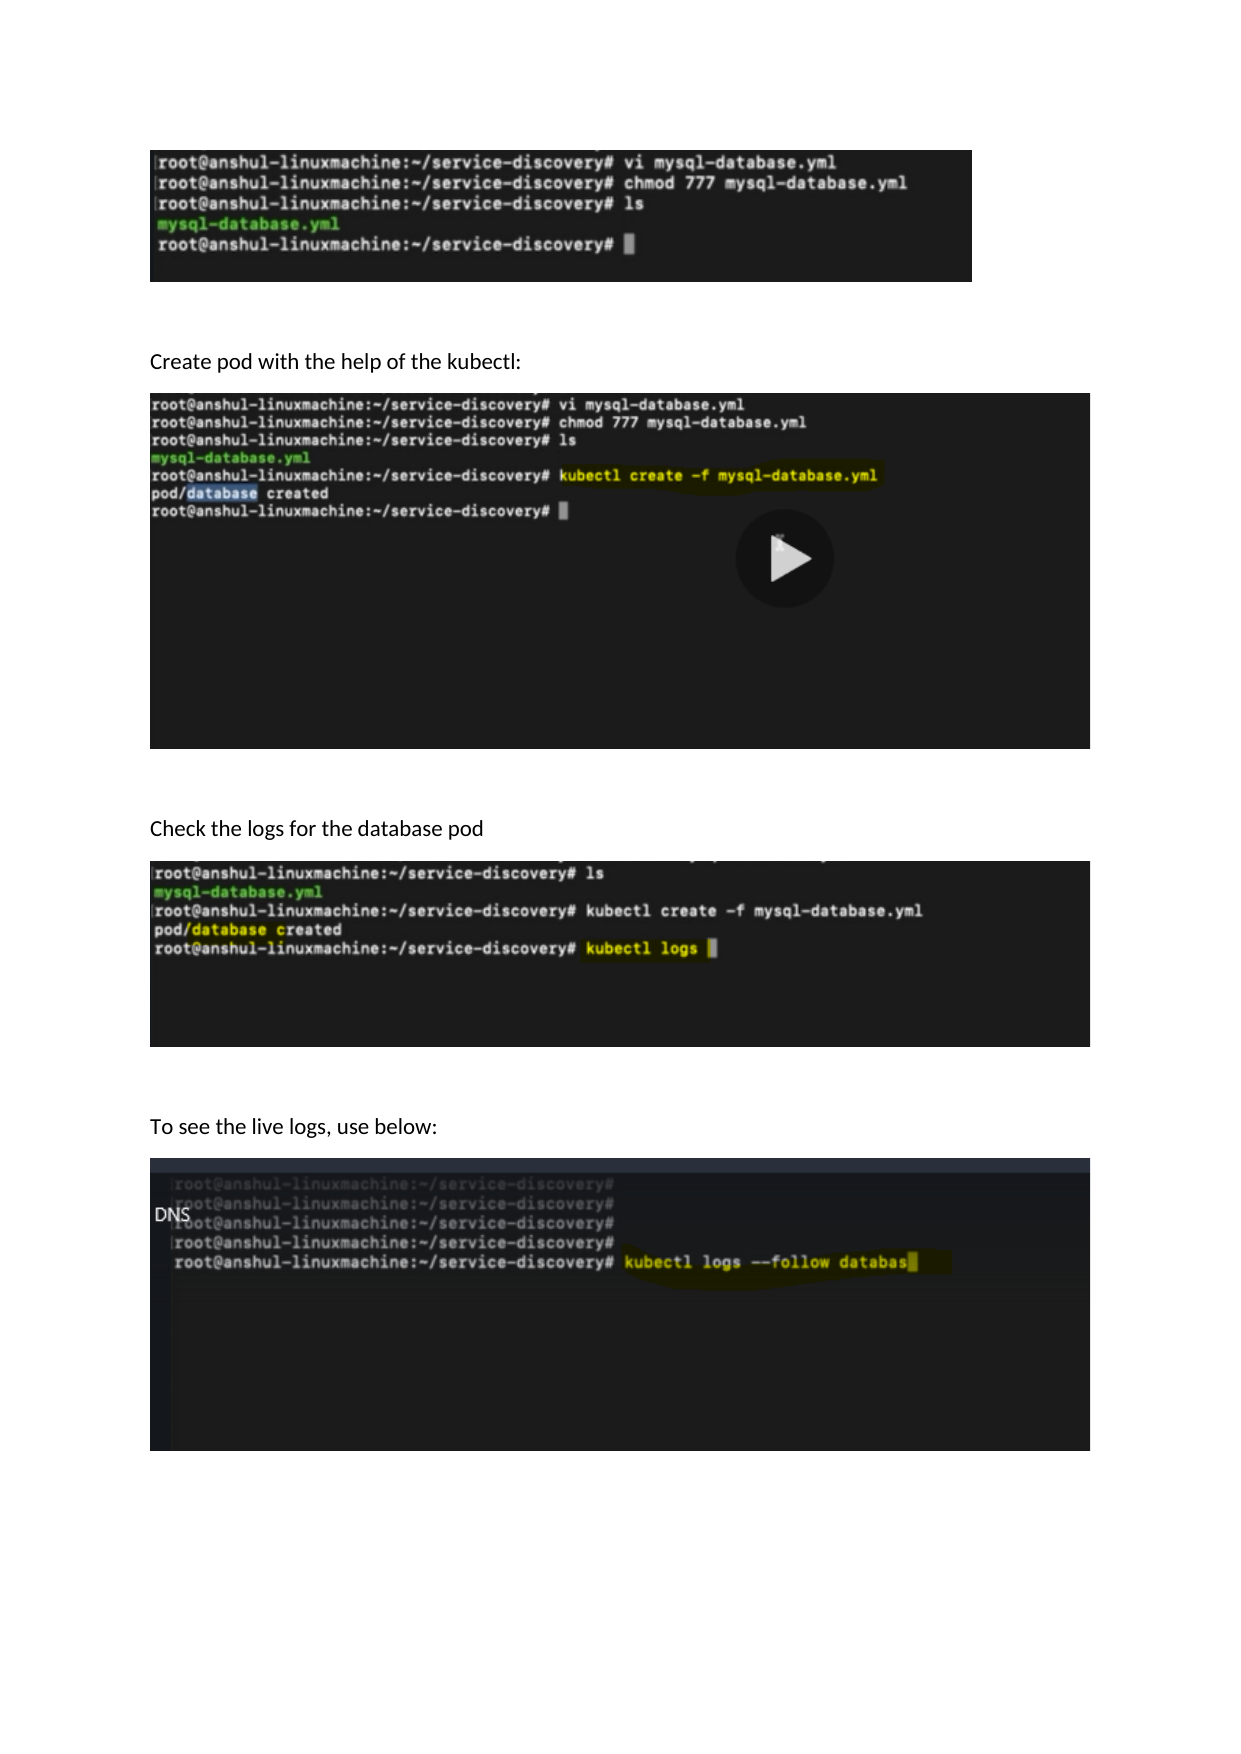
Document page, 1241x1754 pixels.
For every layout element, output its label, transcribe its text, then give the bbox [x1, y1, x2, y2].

text To see the live logs, use below: [150, 1112, 1090, 1140]
text Create pod with the help of the kubectl: [150, 347, 1090, 375]
picture [150, 150, 972, 282]
picture [150, 861, 1091, 1047]
text Check the logs for the database pod [150, 814, 1090, 842]
picture [150, 393, 1091, 749]
picture [150, 1158, 1091, 1451]
